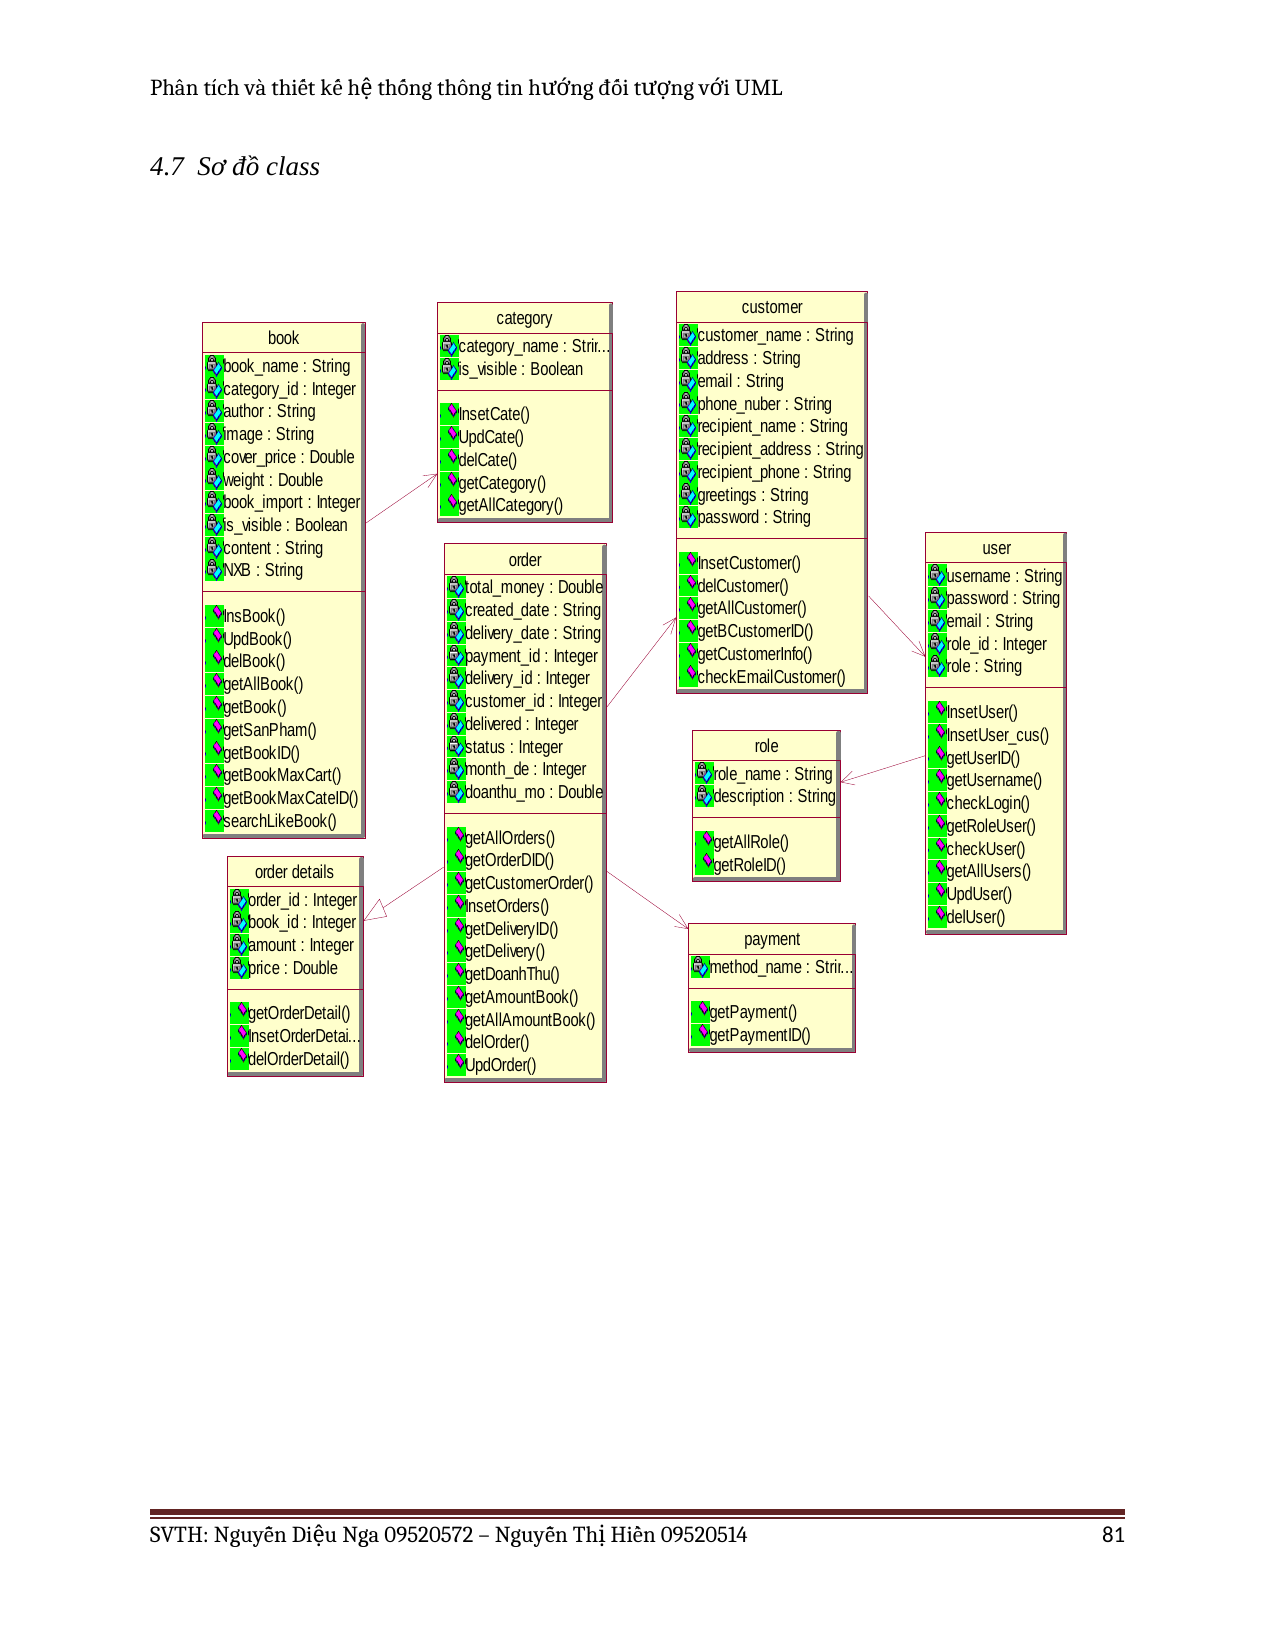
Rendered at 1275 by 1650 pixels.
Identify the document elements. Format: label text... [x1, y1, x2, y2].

subtitle 4.7 Sơ đồ class [150, 150, 1125, 181]
